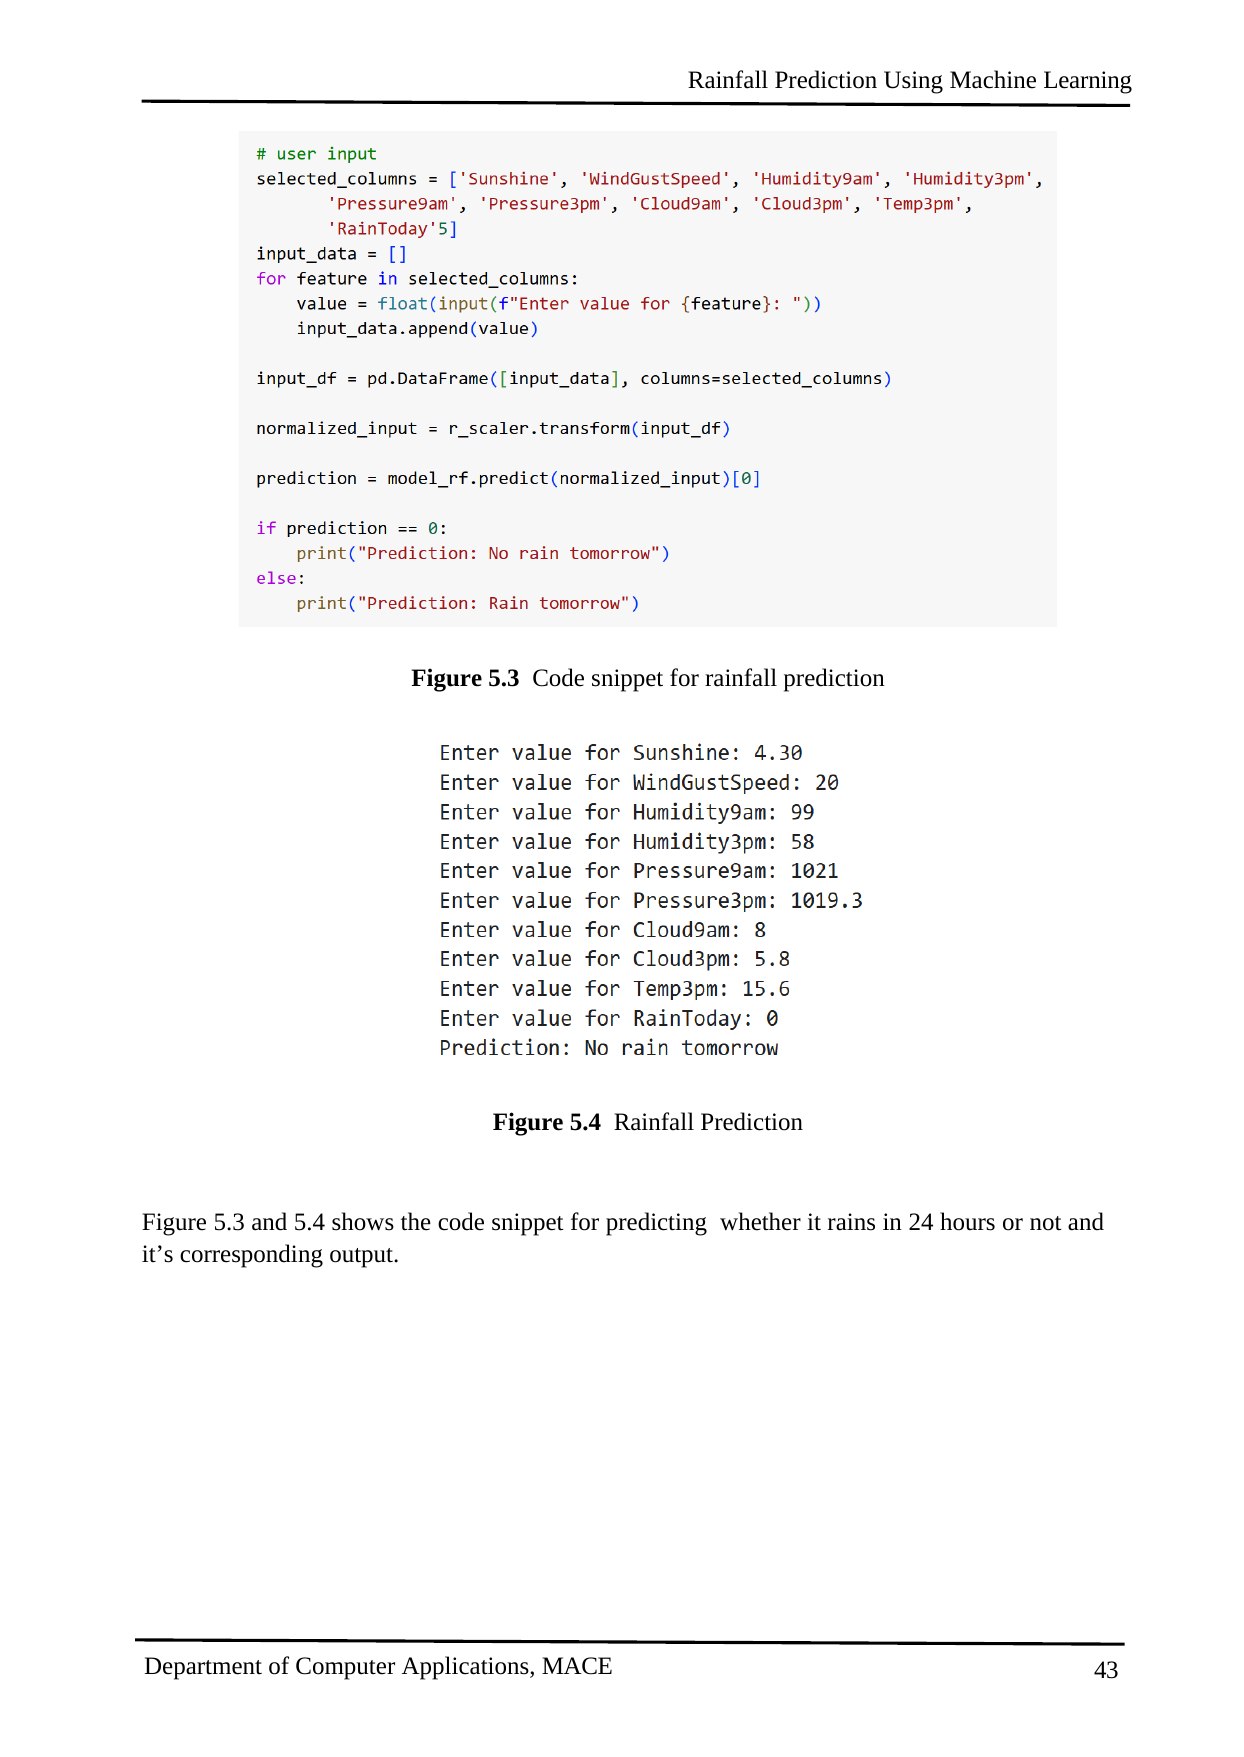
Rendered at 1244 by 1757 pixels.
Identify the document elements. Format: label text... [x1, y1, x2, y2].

picture [419, 728, 877, 1071]
text Figure 5.4 Rainfall Prediction [119, 1107, 1177, 1136]
text Figure 5.3 Code snippet for rainfall prediction [119, 663, 1177, 692]
picture [238, 131, 1058, 627]
text Figure 5.3 and 5.4 shows the code snippet for predicting whether it rains in 24 hours or not and it’s corresponding output. [142, 1207, 1106, 1268]
